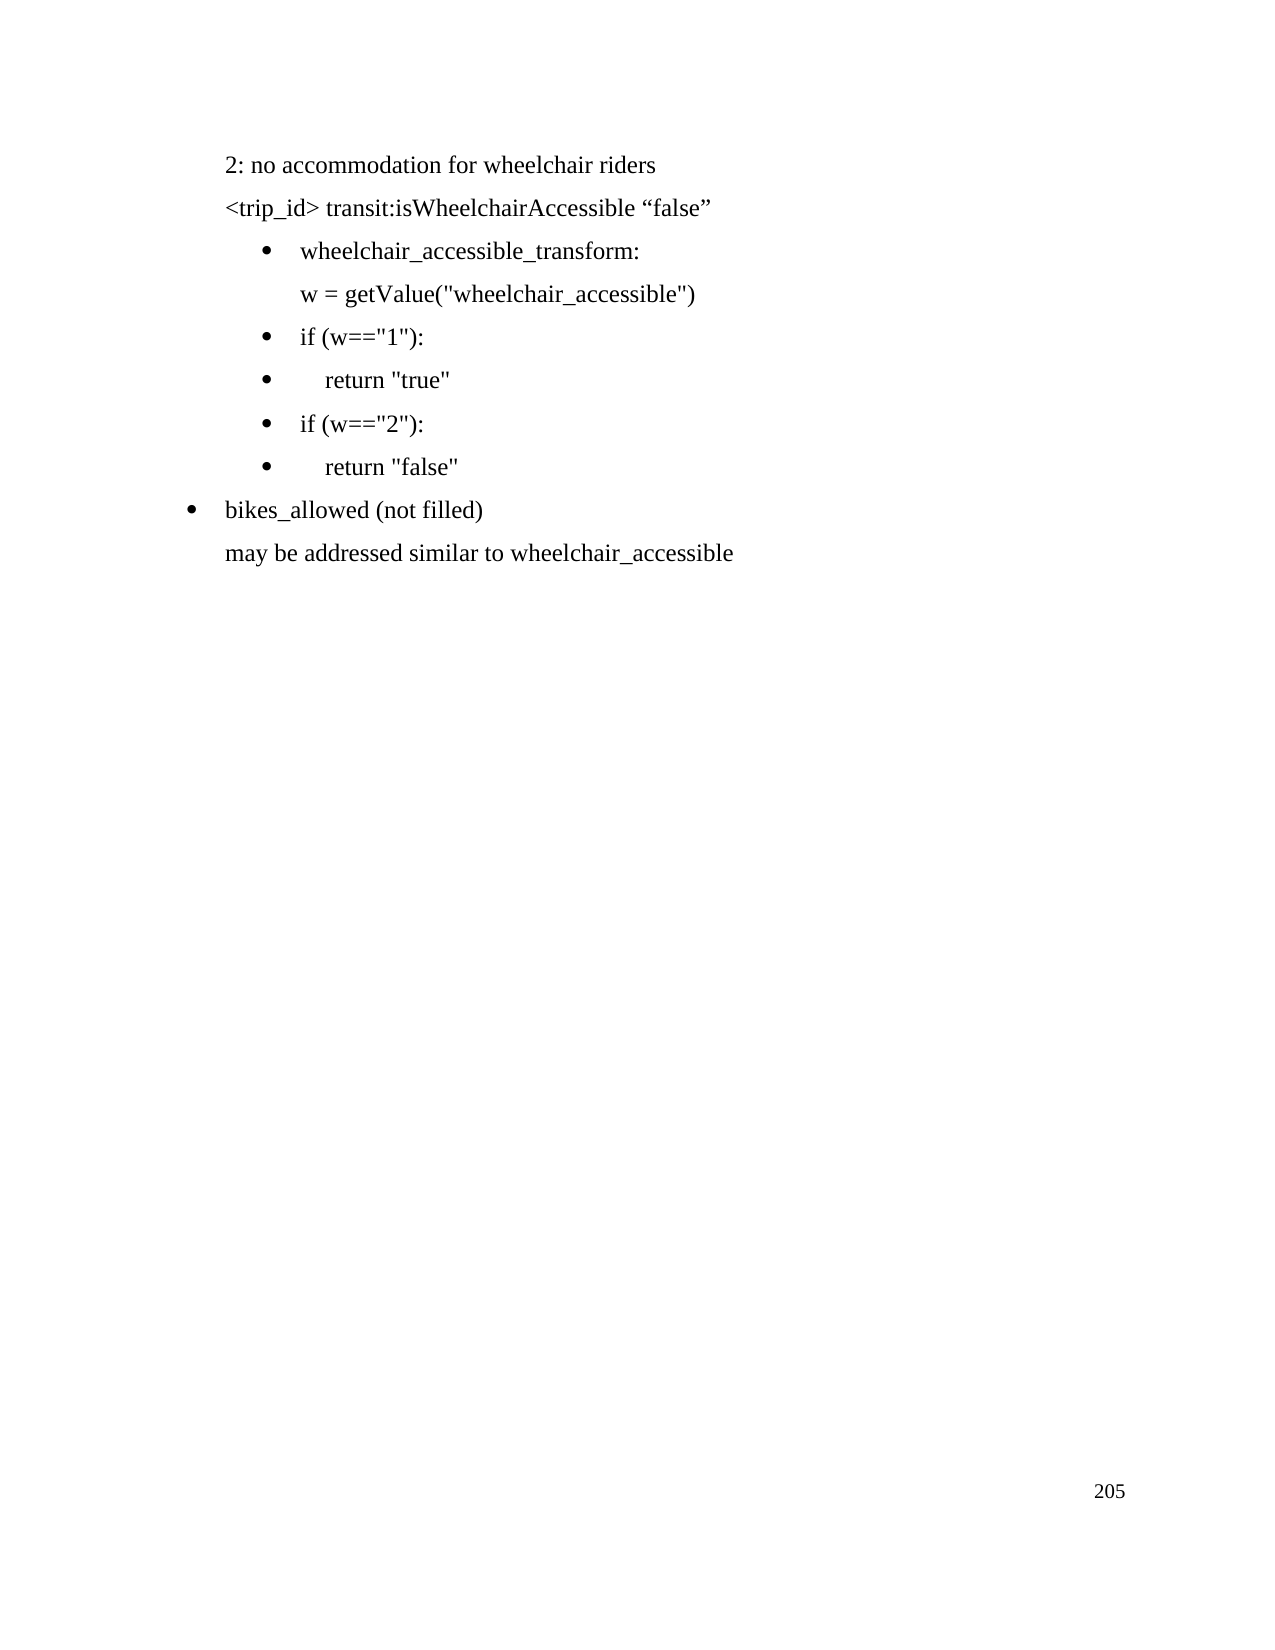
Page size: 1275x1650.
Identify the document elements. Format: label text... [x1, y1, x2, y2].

list return "false" [262, 452, 1125, 481]
list return "true" [262, 366, 1125, 394]
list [187, 150, 1125, 222]
list if (w=="1"): [262, 322, 1125, 351]
list bikes_allowed (not filled) may be addressed similar to wheelchair_accessible [187, 495, 1125, 567]
list if (w=="2"): [262, 409, 1125, 437]
list wheelchair_accessible_transform: w = getValue("wheelchair_accessible") [262, 236, 1125, 308]
